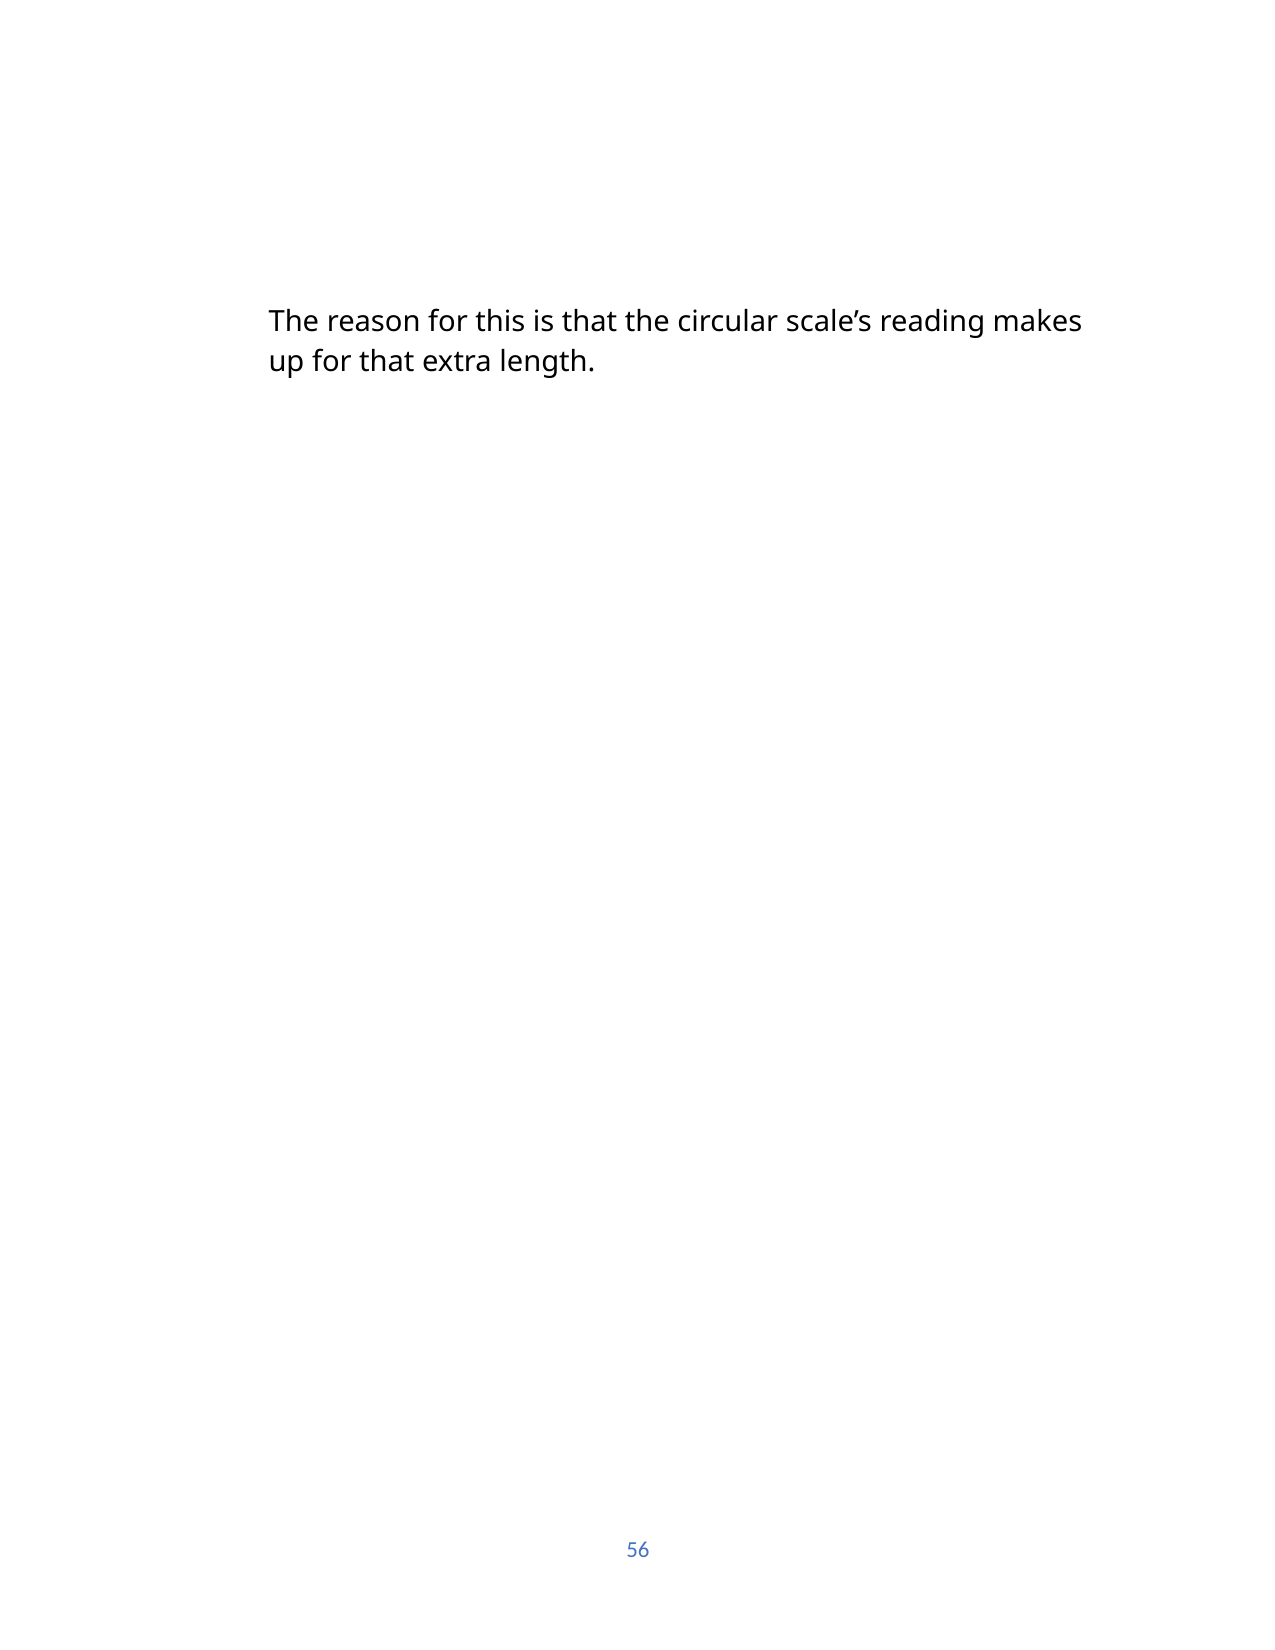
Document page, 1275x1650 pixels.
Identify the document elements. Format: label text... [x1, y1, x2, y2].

text The reason for this is that the circular scale’s reading makes up for that extra length. [268, 300, 1125, 379]
